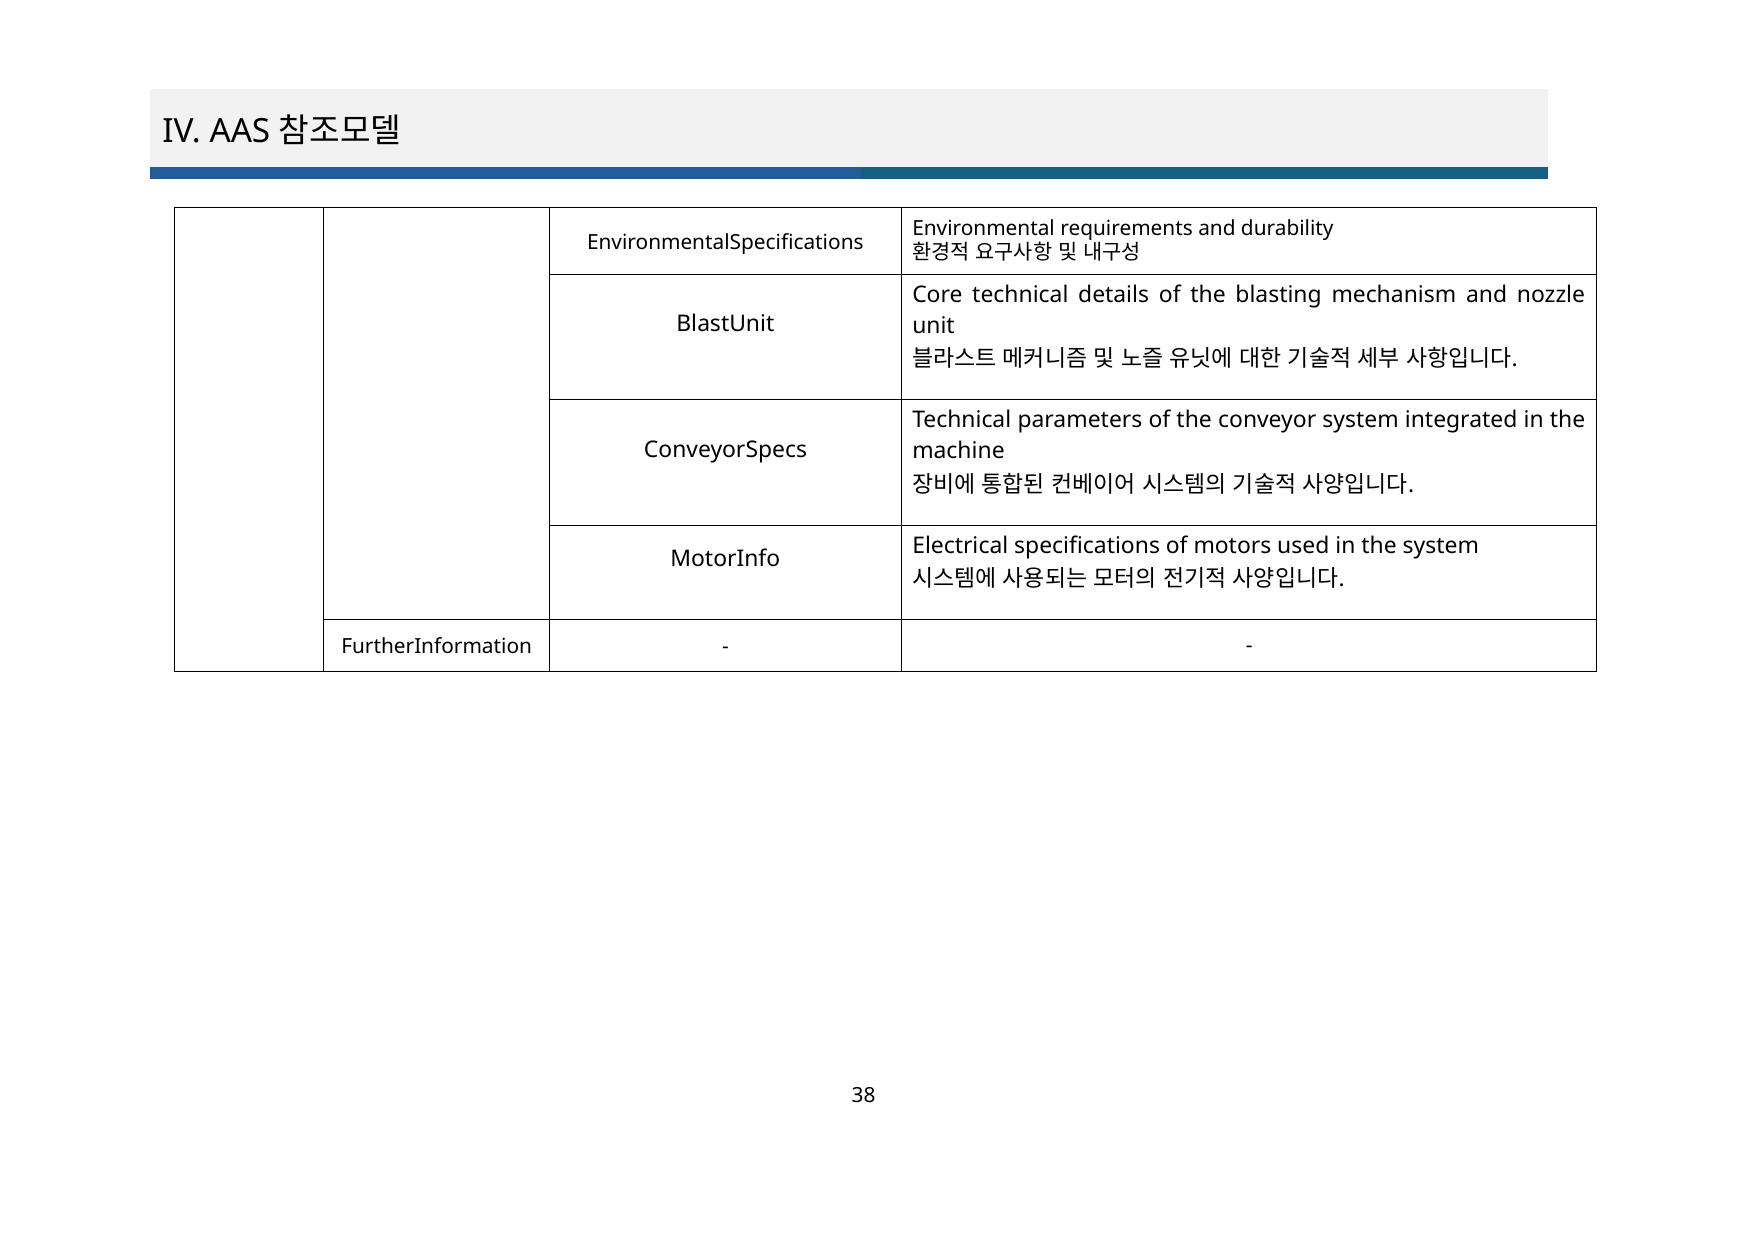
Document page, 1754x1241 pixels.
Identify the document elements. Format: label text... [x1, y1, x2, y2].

table_cell FurtherInformation [324, 620, 549, 671]
table_cell MotorInfo [550, 526, 901, 619]
table_cell Electrical specifications of motors used in the system 시스템에 사용되는 모터의 전기적 사양입니다. [902, 526, 1596, 619]
table_cell Environmental requirements and durability 환경적 요구사항 및 내구성 [902, 208, 1596, 274]
table_cell - [902, 620, 1596, 671]
table_cell ConveyorSpecs [550, 400, 901, 525]
table_cell EnvironmentalSpecifications [550, 208, 901, 274]
table_cell Core technical details of the blasting mechanism and nozzle unit 블라스트 메커니즘 및 노즐 유닛에 대한 기술적 세부 사항입니다. [902, 275, 1596, 399]
table_cell - [550, 620, 901, 671]
table_cell BlastUnit [550, 275, 901, 399]
table_cell Technical parameters of the conveyor system integrated in the machine 장비에 통합된 컨베이어 시스템의 기술적 사양입니다. [902, 400, 1596, 525]
